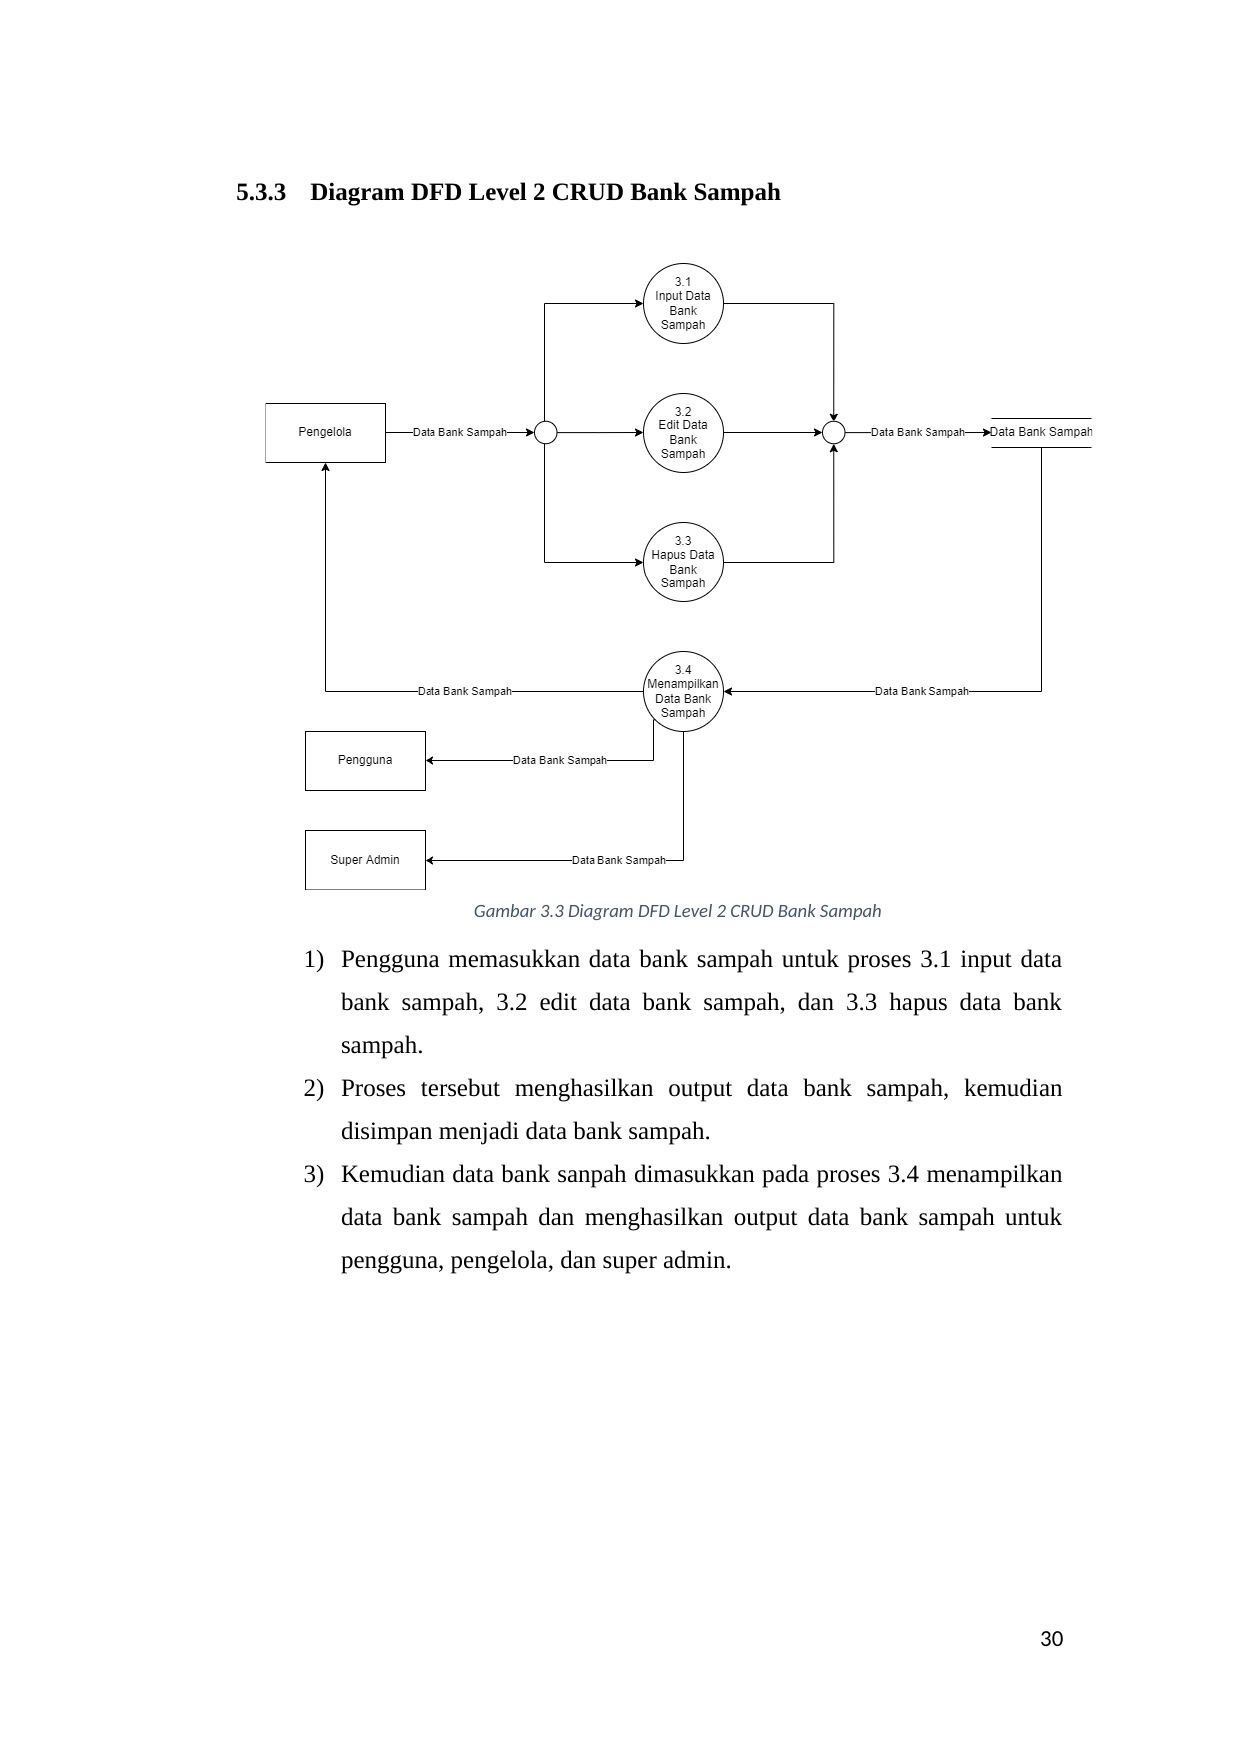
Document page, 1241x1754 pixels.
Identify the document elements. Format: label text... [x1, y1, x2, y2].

list Proses tersebut menghasilkan output data bank sampah, kemudian disimpan menjadi data bank sampah. [303, 1073, 1063, 1145]
list Kemudian data bank sanpah dimasukkan pada proses 3.4 menampilkan data bank sampah dan menghasilkan output data bank sampah untuk pengguna, pengelola, dan super admin. [303, 1159, 1063, 1274]
picture [265, 263, 1093, 890]
list Pengguna memasukkan data bank sampah untuk proses 3.1 input data bank sampah, 3.2 edit data bank sampah, dan 3.3 hapus data bank sampah. [303, 944, 1063, 1059]
subtitle Diagram DFD Level 2 CRUD Bank Sampah [236, 177, 1063, 206]
